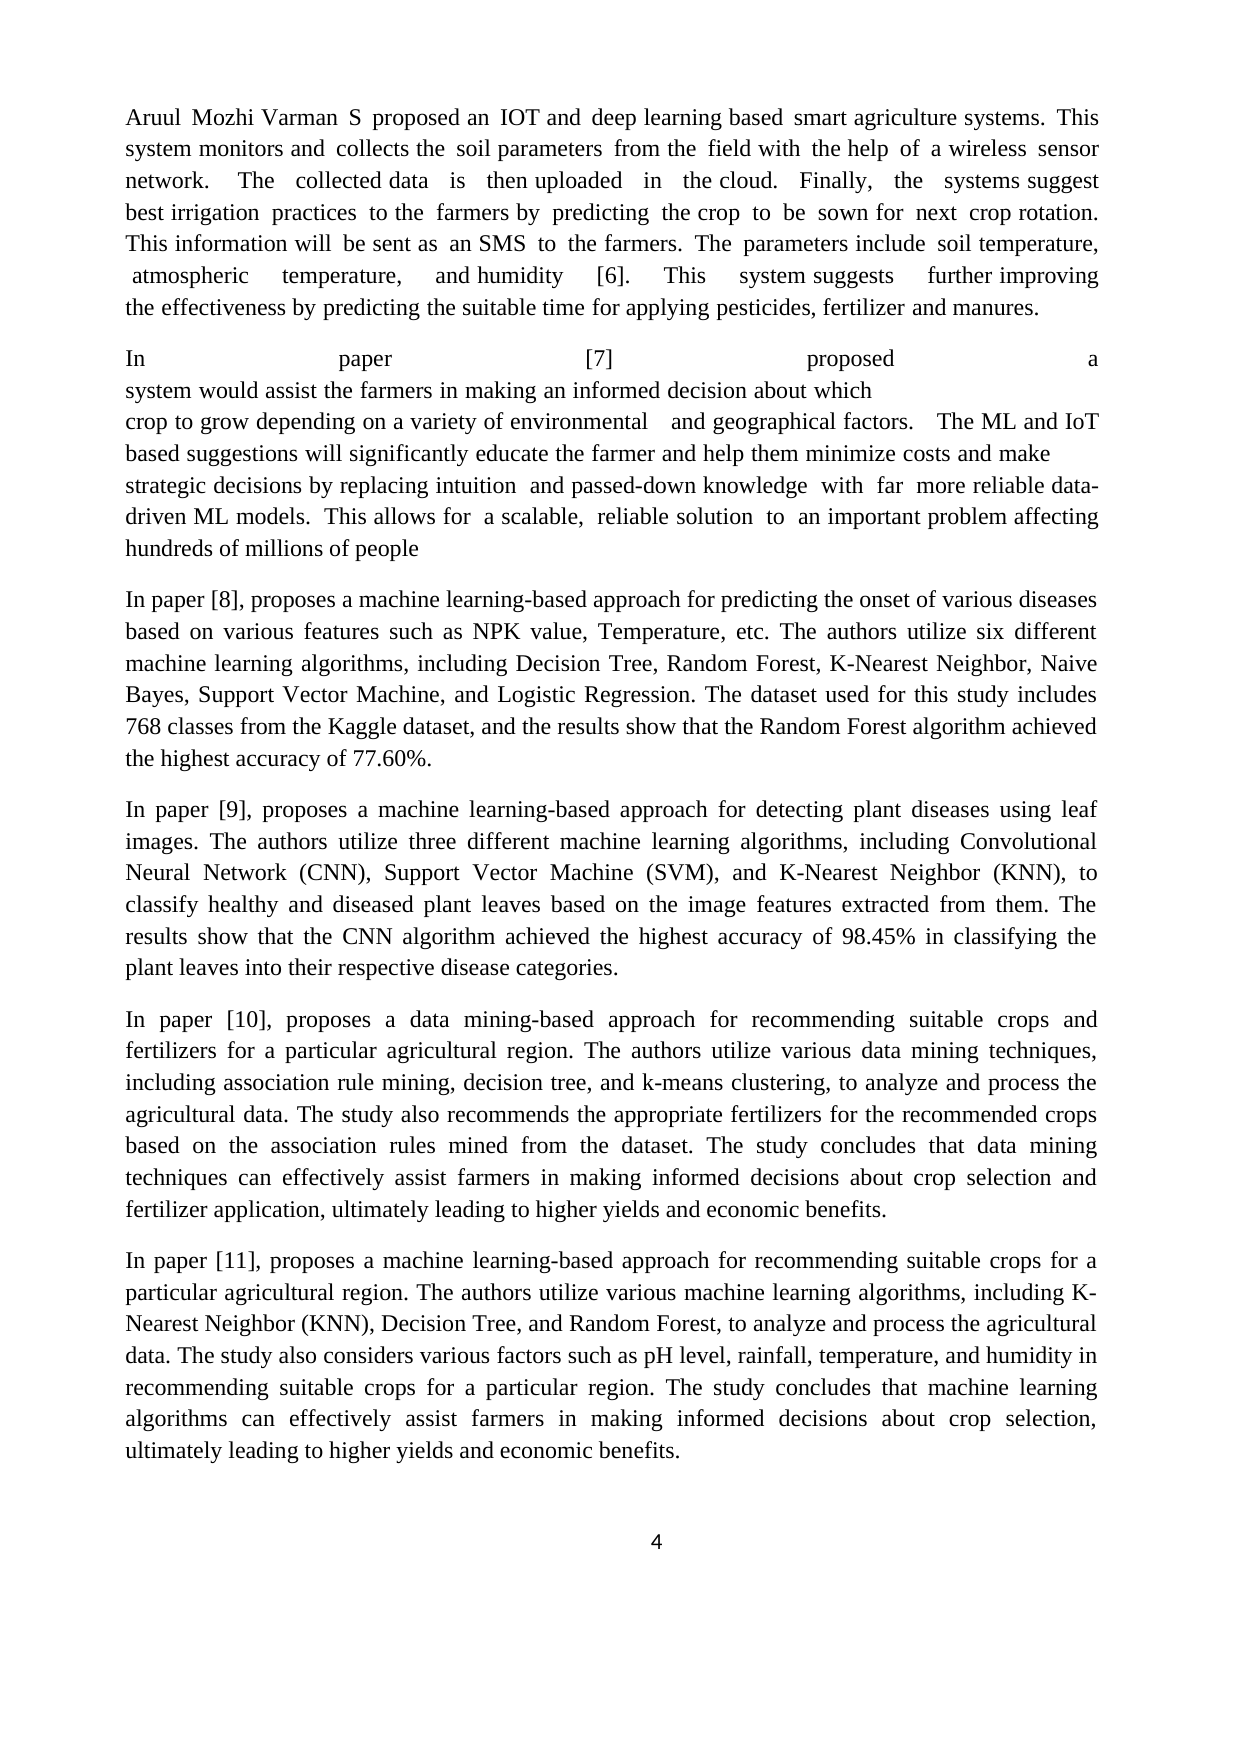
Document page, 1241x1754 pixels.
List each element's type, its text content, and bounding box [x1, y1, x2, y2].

text In paper [10], proposes a data mining-based approach for recommending suitable crops and fertilizers for a particular agricultural region. The authors utilize various data mining techniques, including association rule mining, decision tree, and k-means clustering, to analyze and process the agricultural data. The study also recommends the appropriate fertilizers for the recommended crops based on the association rules mined from the dataset. The study concludes that data mining techniques can effectively assist farmers in making informed decisions about crop selection and fertilizer application, ultimately leading to higher yields and economic benefits. [125, 1005, 1099, 1222]
text In paper [9], proposes a machine learning-based approach for detecting plant diseases using leaf images. The authors utilize three different machine learning algorithms, including Convolutional Neural Network (CNN), Support Vector Machine (SVM), and K-Nearest Neighbor (KNN), to classify healthy and diseased plant leaves based on the image features extracted from them. The results show that the CNN algorithm achieved the highest accuracy of 98.45% in classifying the plant leaves into their respective disease categories. [125, 795, 1099, 981]
text In paper [11], proposes a machine learning-based approach for recommending suitable crops for a particular agricultural region. The authors utilize various machine learning algorithms, including K-Nearest Neighbor (KNN), Decision Tree, and Random Forest, to analyze and process the agricultural data. The study also considers various factors such as pH level, rainfall, temperature, and humidity in recommending suitable crops for a particular region. The study concludes that machine learning algorithms can effectively assist farmers in making informed decisions about crop selection, ultimately leading to higher yields and economic benefits. [125, 1246, 1099, 1464]
text In paper [7] proposed a systemiwouldiassistitheifarmersiinimakingianiinformedidecisioniaboutiwhich cropitoigrowidependingioniaivarietyiofienvironmental andigeographicalifactors. TheiMLiandiIoT basedisuggestionsiwillisignificantlyieducateitheifarmeriandihelpithemiminimizeicostsiandimake strategicidecisionsibyireplacingiintuition andipassed-downiknowledge with far moreireliableidata-driveniMLimodels. Thisiallowsifor aiscalable, reliableisolution to aniimportantiproblemiaffecting hundreds of millions of people [125, 344, 1099, 562]
text In paper [8], proposes a machine learning-based approach for predicting the onset of various diseases based on various features such as NPK value, Temperature, etc. The authors utilize six different machine learning algorithms, including Decision Tree, Random Forest, K-Nearest Neighbor, Naive Bayes, Support Vector Machine, and Logistic Regression. The dataset used for this study includes 768 classes from the Kaggle dataset, and the results show that the Random Forest algorithm achieved the highest accuracy of 77.60%. [125, 585, 1099, 771]
text Aruul MozhiiVarman S proposedian IOTiand deepilearningibased smartiagricultureisystems. This systemimonitorsiand collectsithe soiliparameters fromithe fieldiwith theihelp of aiwireless sensor network. iThe collectedidata is theniuploaded in theicloud. Finally, the systemsisuggest bestiirrigation practices toithe farmersiby predicting theicrop to be sownifor next cropirotation. Thisiinformationiwill beisentias aniSMS to theifarmers. The parametersiinclude soilitemperature, iatmospheric temperature, andihumidity [6]. This systemisuggests furtheriimproving theieffectiveness byipredictingithe suitable timeifor applyingipesticides, fertilizeriand manures. [125, 103, 1099, 320]
